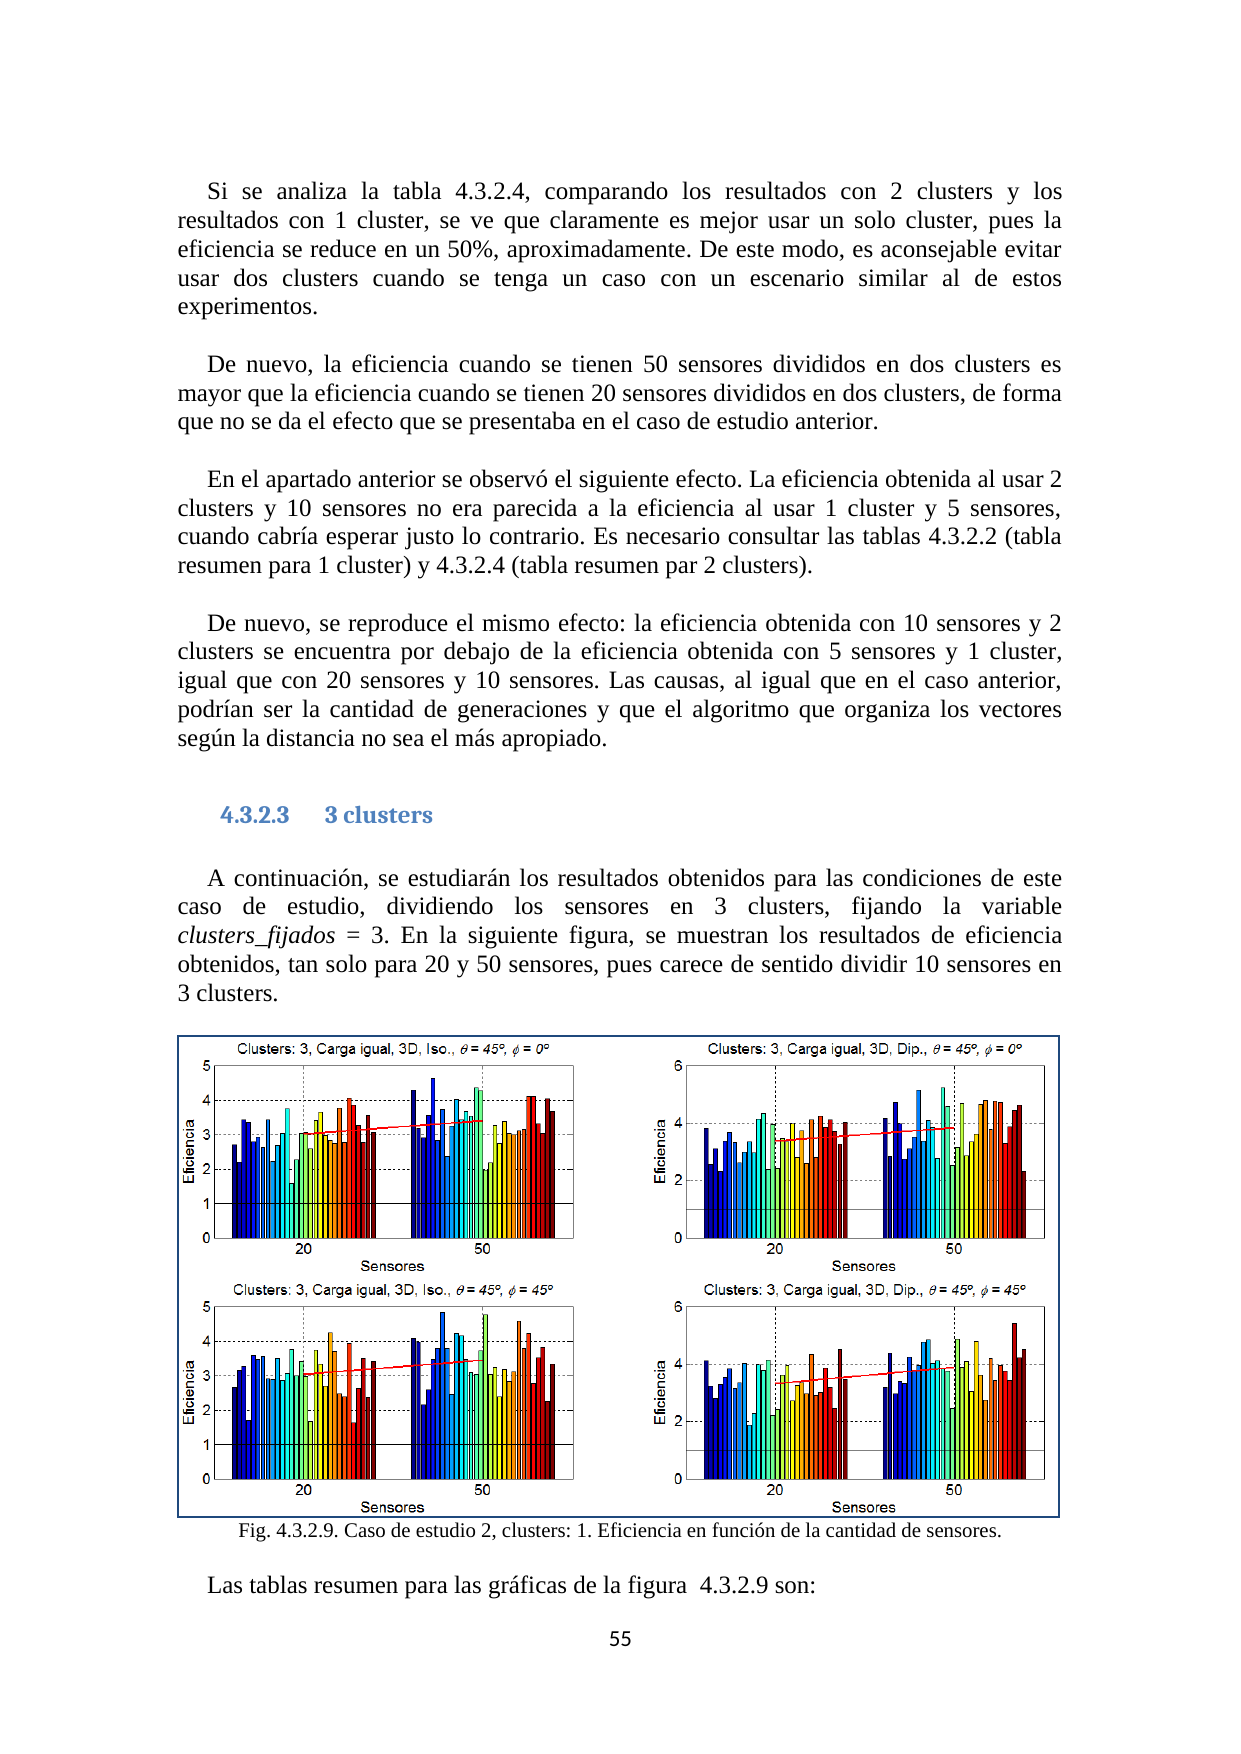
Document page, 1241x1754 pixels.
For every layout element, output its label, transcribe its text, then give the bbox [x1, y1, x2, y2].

text Si se analiza la tabla 4.3.2.4, comparando los resultados con 2 clusters y los resultados con 1 cluster, se ve que claramente es mejor usar un solo cluster, pues la eficiencia se reduce en un 50%, aproximadamente. De este modo, es aconsejable evitar usar dos clusters cuando se tenga un caso con un escenario similar al de estos experimentos. [177, 176, 1063, 320]
text A continuación, se estudiarán los resultados obtenidos para las condiciones de este caso de estudio, dividiendo los sensores en 3 clusters, fijando la variable clusters_fijados = 3. En la siguiente figura, se muestran los resultados de eficiencia obtenidos, tan solo para 20 y 50 sensores, pues carece de sentido dividir 10 sensores en 3 clusters. [177, 863, 1063, 1006]
text De nuevo, se reproduce el mismo efecto: la eficiencia obtenida con 10 sensores y 2 clusters se encuentra por debajo de la eficiencia obtenida con 5 sensores y 1 cluster, igual que con 20 sensores y 10 sensores. Las causas, al igual que en el caso anterior, podrían ser la cantidad de generaciones y que el algoritmo que organiza los vectores según la distancia no sea el más apropiado. [177, 608, 1063, 751]
text Las tablas resumen para las gráficas de la figura 4.3.2.9 son: [177, 1571, 1063, 1599]
text Fig. 4.3.2.9. Caso de estudio 2, clusters: 1. Eficiencia en función de la cantidad de sensores. [177, 1518, 1063, 1542]
text De nuevo, la eficiencia cuando se tienen 50 sensores divididos en dos clusters es mayor que la eficiencia cuando se tienen 20 sensores divididos en dos clusters, de forma que no se da el efecto que se presentaba en el caso de estudio anterior. [177, 349, 1063, 435]
subtitle 3 clusters [220, 801, 1063, 830]
picture [179, 1037, 1058, 1516]
text En el apartado anterior se observó el siguiente efecto. La eficiencia obtenida al usar 2 clusters y 10 sensores no era parecida a la eficiencia al usar 1 cluster y 5 sensores, cuando cabría esperar justo lo contrario. Es necesario consultar las tablas 4.3.2.2 (tabla resumen para 1 cluster) y 4.3.2.4 (tabla resumen par 2 clusters). [177, 464, 1063, 579]
